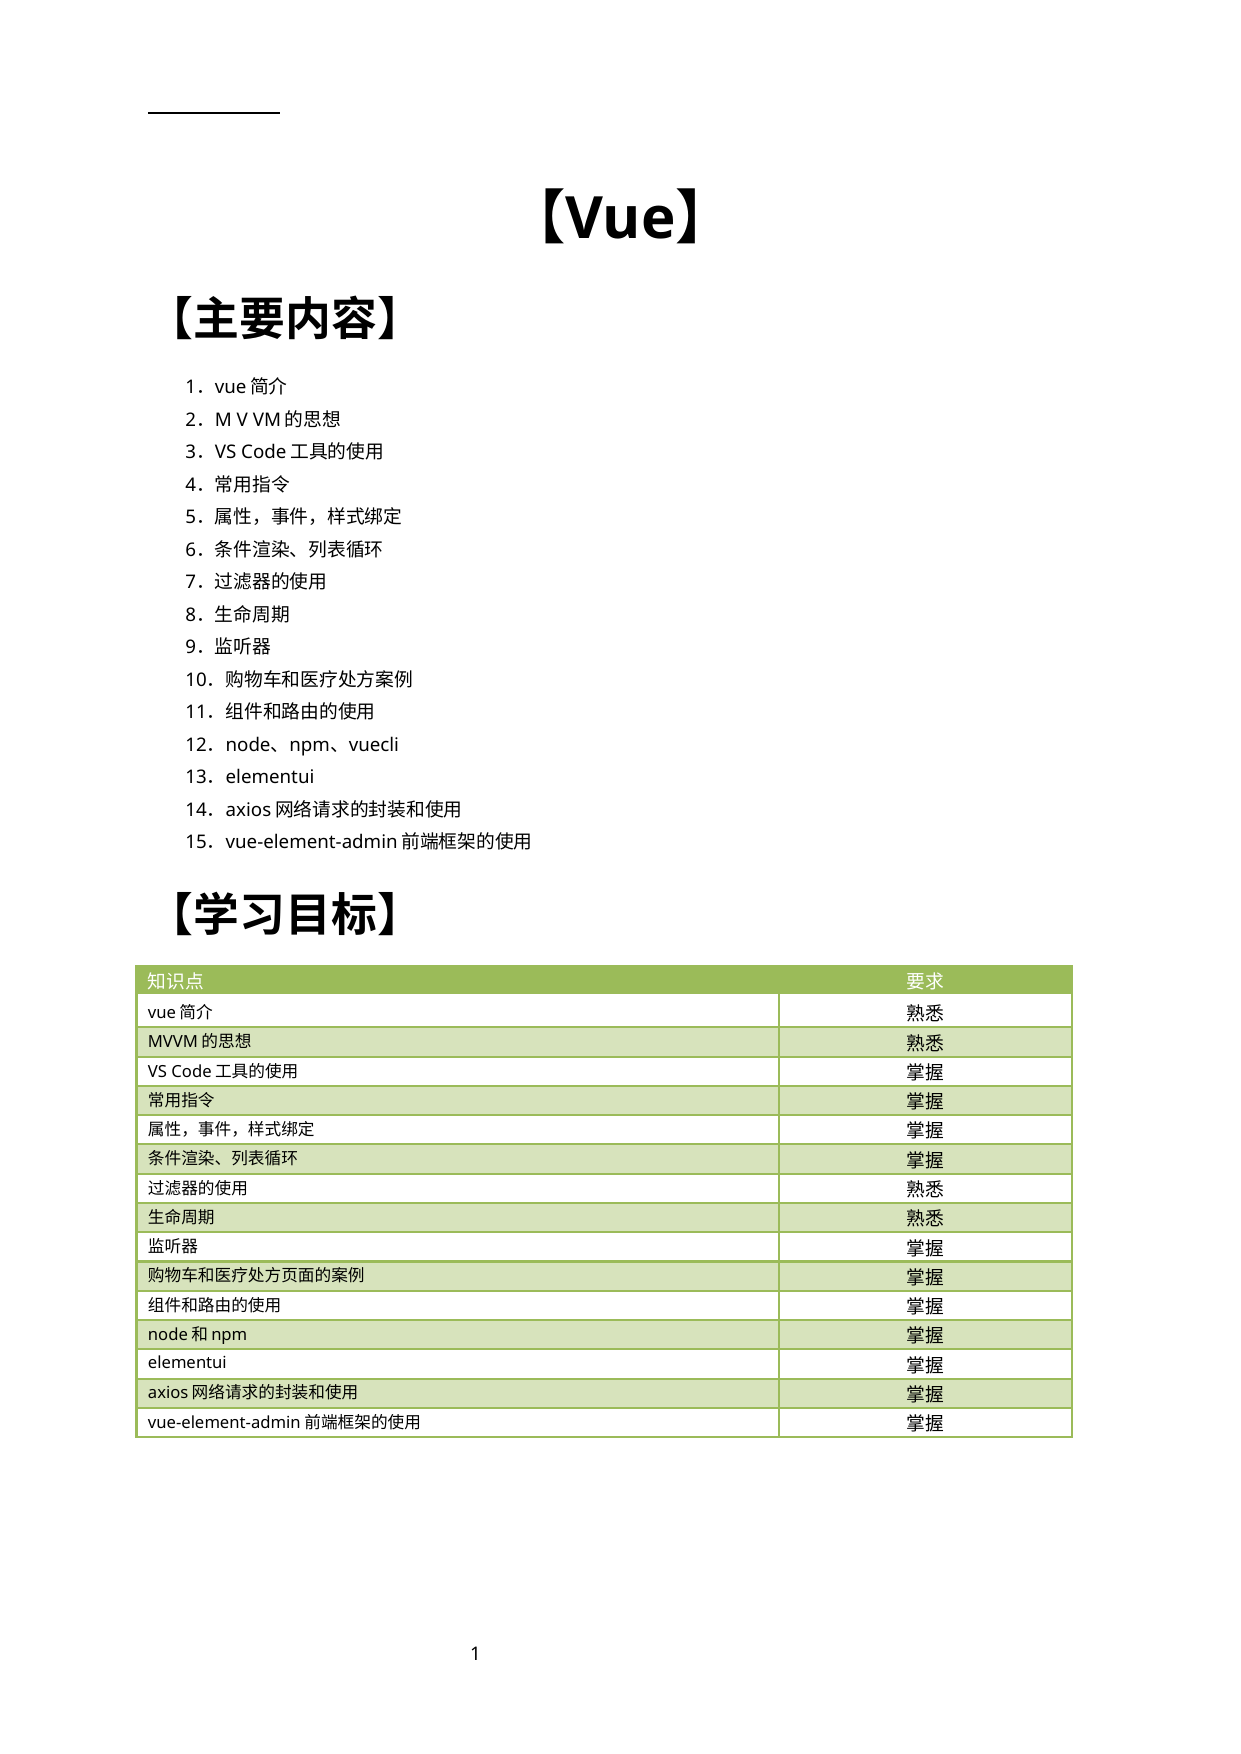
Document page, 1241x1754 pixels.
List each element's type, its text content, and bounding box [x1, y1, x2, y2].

table_cell 掌握 [780, 1087, 1071, 1114]
table_cell 监听器 [138, 1233, 778, 1260]
table_cell elementui [138, 1350, 778, 1377]
table_cell 掌握 [780, 1233, 1071, 1260]
table_cell 掌握 [780, 1380, 1071, 1407]
list elementui [148, 759, 1093, 792]
table_cell 掌握 [780, 1409, 1071, 1436]
table_cell 生命周期 [138, 1204, 778, 1231]
list axios网络请求的封装和使用 [148, 792, 1093, 824]
table_cell 熟悉 [780, 1028, 1071, 1056]
list M V VM的思想 [148, 402, 1093, 434]
list 购物车和医疗处方案例 [148, 662, 1093, 694]
table_cell 掌握 [780, 1321, 1071, 1348]
list 监听器 [148, 629, 1093, 662]
table_cell MVVM的思想 [138, 1028, 778, 1056]
list vue-element-admin前端框架的使用 [148, 824, 1093, 857]
table_header 要求 [780, 967, 1071, 994]
list node、npm、vuecli [148, 727, 1093, 759]
text 【Vue】 [148, 164, 1093, 262]
table_cell 熟悉 [780, 1175, 1071, 1202]
table_cell 过滤器的使用 [138, 1175, 778, 1202]
table_cell vue-element-admin前端框架的使用 [138, 1409, 778, 1436]
table_cell 掌握 [780, 1058, 1071, 1085]
table_cell 掌握 [780, 1145, 1071, 1173]
table_cell axios网络请求的封装和使用 [138, 1380, 778, 1407]
table_cell 掌握 [780, 1116, 1071, 1143]
list vue简介 [148, 369, 1093, 402]
table_cell 条件渲染、列表循环 [138, 1145, 778, 1173]
list 过滤器的使用 [148, 564, 1093, 597]
table_cell VS Code工具的使用 [138, 1058, 778, 1085]
table_cell 熟悉 [780, 1204, 1071, 1231]
list 生命周期 [148, 597, 1093, 629]
table_cell node和npm [138, 1321, 778, 1348]
list VS Code工具的使用 [148, 434, 1093, 467]
table_header 知识点 [138, 967, 778, 994]
subtitle 【学习目标】 [148, 878, 1093, 944]
table_cell vue简介 [138, 999, 778, 1026]
list 常用指令 [148, 467, 1093, 499]
table_cell 常用指令 [138, 1087, 778, 1114]
table_cell 掌握 [780, 1350, 1071, 1377]
list 组件和路由的使用 [148, 694, 1093, 727]
table_cell 购物车和医疗处方页面的案例 [138, 1263, 778, 1290]
table_cell 组件和路由的使用 [138, 1292, 778, 1319]
list 条件渲染、列表循环 [148, 532, 1093, 564]
table_cell 属性，事件，样式绑定 [138, 1116, 778, 1143]
table_cell 熟悉 [780, 999, 1071, 1026]
table_cell 掌握 [780, 1263, 1071, 1290]
list 属性，事件，样式绑定 [148, 499, 1093, 532]
table_cell 掌握 [780, 1292, 1071, 1319]
subtitle 【主要内容】 [148, 282, 1093, 349]
